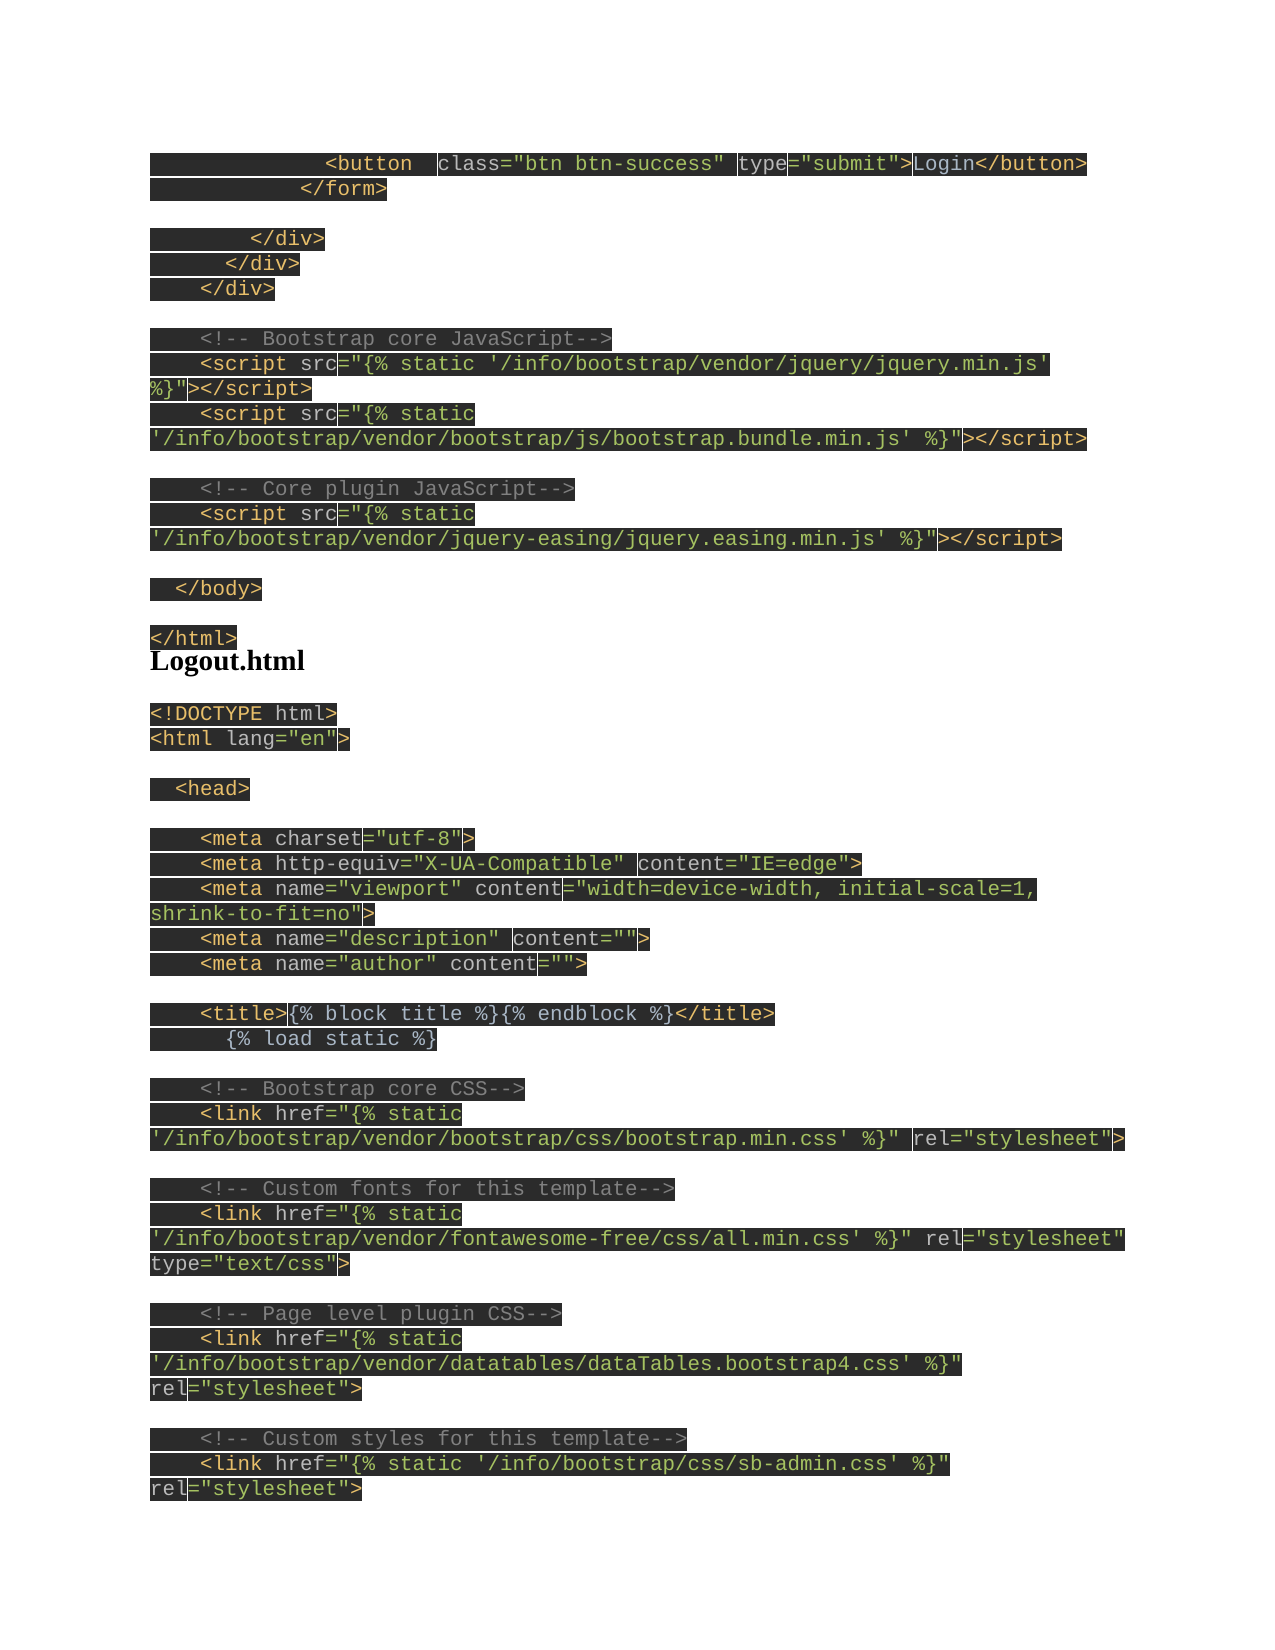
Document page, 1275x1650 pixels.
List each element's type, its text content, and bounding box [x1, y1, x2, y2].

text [150, 700, 1125, 1500]
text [150, 150, 1125, 650]
text Logout.html [150, 650, 1125, 675]
